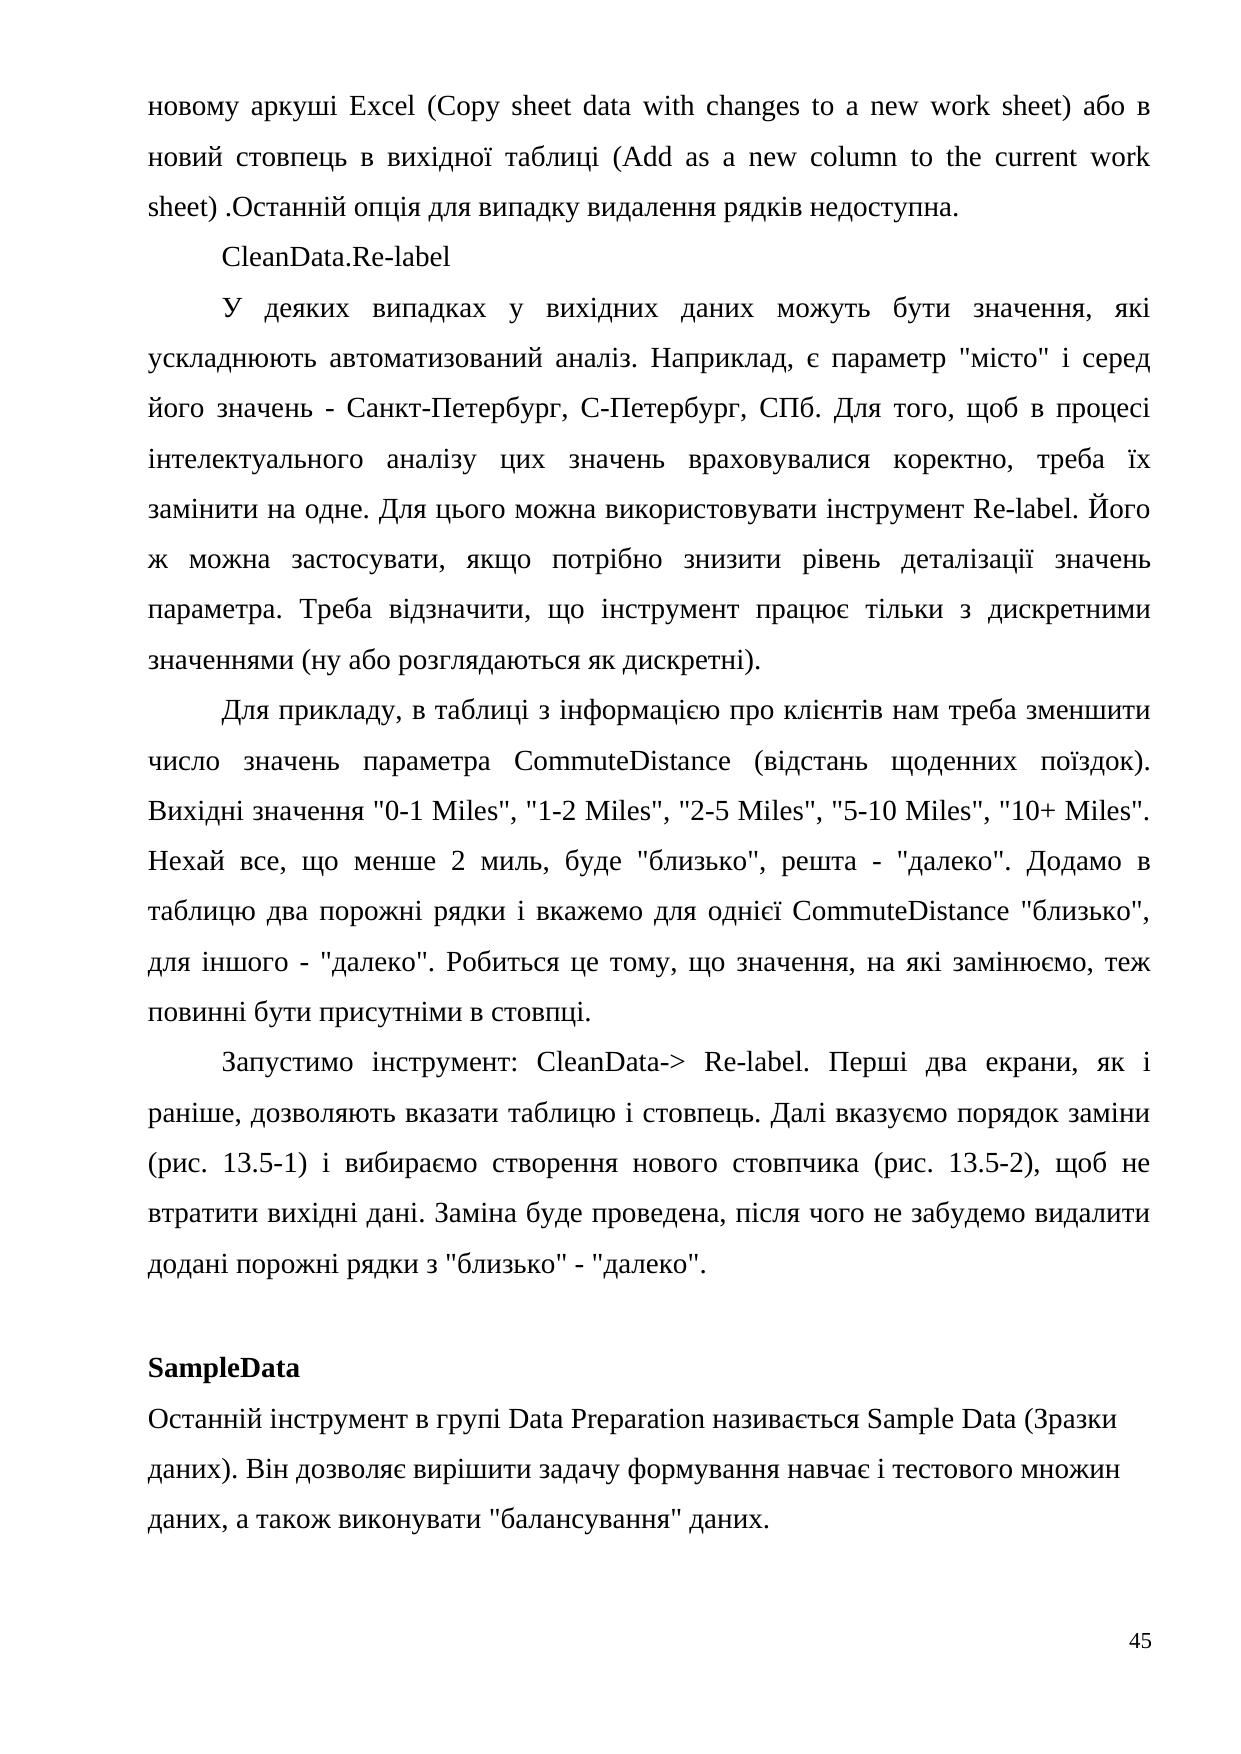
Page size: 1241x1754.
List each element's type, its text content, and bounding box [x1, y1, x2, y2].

text У деяких випадках у вихідних даних можуть бути значення, які ускладнюють автоматизований аналіз. Наприклад, є параметр "місто" і серед його значень - Санкт-Петербург, С-Петербург, СПб. Для того, щоб в процесі інтелектуального аналізу цих значень враховувалися коректно, треба їх замінити на одне. Для цього можна використовувати інструмент Re-label. Його ж можна застосувати, якщо потрібно знизити рівень деталізації значень параметра. Треба відзначити, що інструмент працює тільки з дискретними значеннями (ну або розглядаються як дискретні). [148, 290, 1152, 676]
subtitle SampleData [148, 1351, 1152, 1384]
text CleanData.Re-label [148, 239, 1152, 273]
text Запустимо інструмент: CleanData-> Re-label. Перші два екрани, як і раніше, дозволяють вказати таблицю і стовпець. Далі вказуємо порядок заміни (рис. 13.5-1) і вибираємо створення нового стовпчика (рис. 13.5-2), щоб не втратити вихідні дані. Заміна буде проведена, після чого не забудемо видалити додані порожні рядки з "близько" - "далеко". [148, 1044, 1152, 1279]
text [148, 88, 1152, 223]
text Останній інструмент в групі Data Preparation називається Sample Data (Зразки даних). Він дозволяє вирішити задачу формування навчає і тестового множин даних, а також виконувати "балансування" даних. [148, 1401, 1152, 1535]
text Для прикладу, в таблиці з інформацією про клієнтів нам треба зменшити число значень параметра CommuteDistance (відстань щоденних поїздок). Вихідні значення "0-1 Miles", "1-2 Miles", "2-5 Miles", "5-10 Miles", "10+ Miles". Нехай все, що менше 2 миль, буде "близько", решта - "далеко". Додамо в таблицю два порожні рядки і вкажемо для однієї CommuteDistance "близько", для іншого - "далеко". Робиться це тому, що значення, на які замінюємо, теж повинні бути присутніми в стовпці. [148, 692, 1152, 1028]
